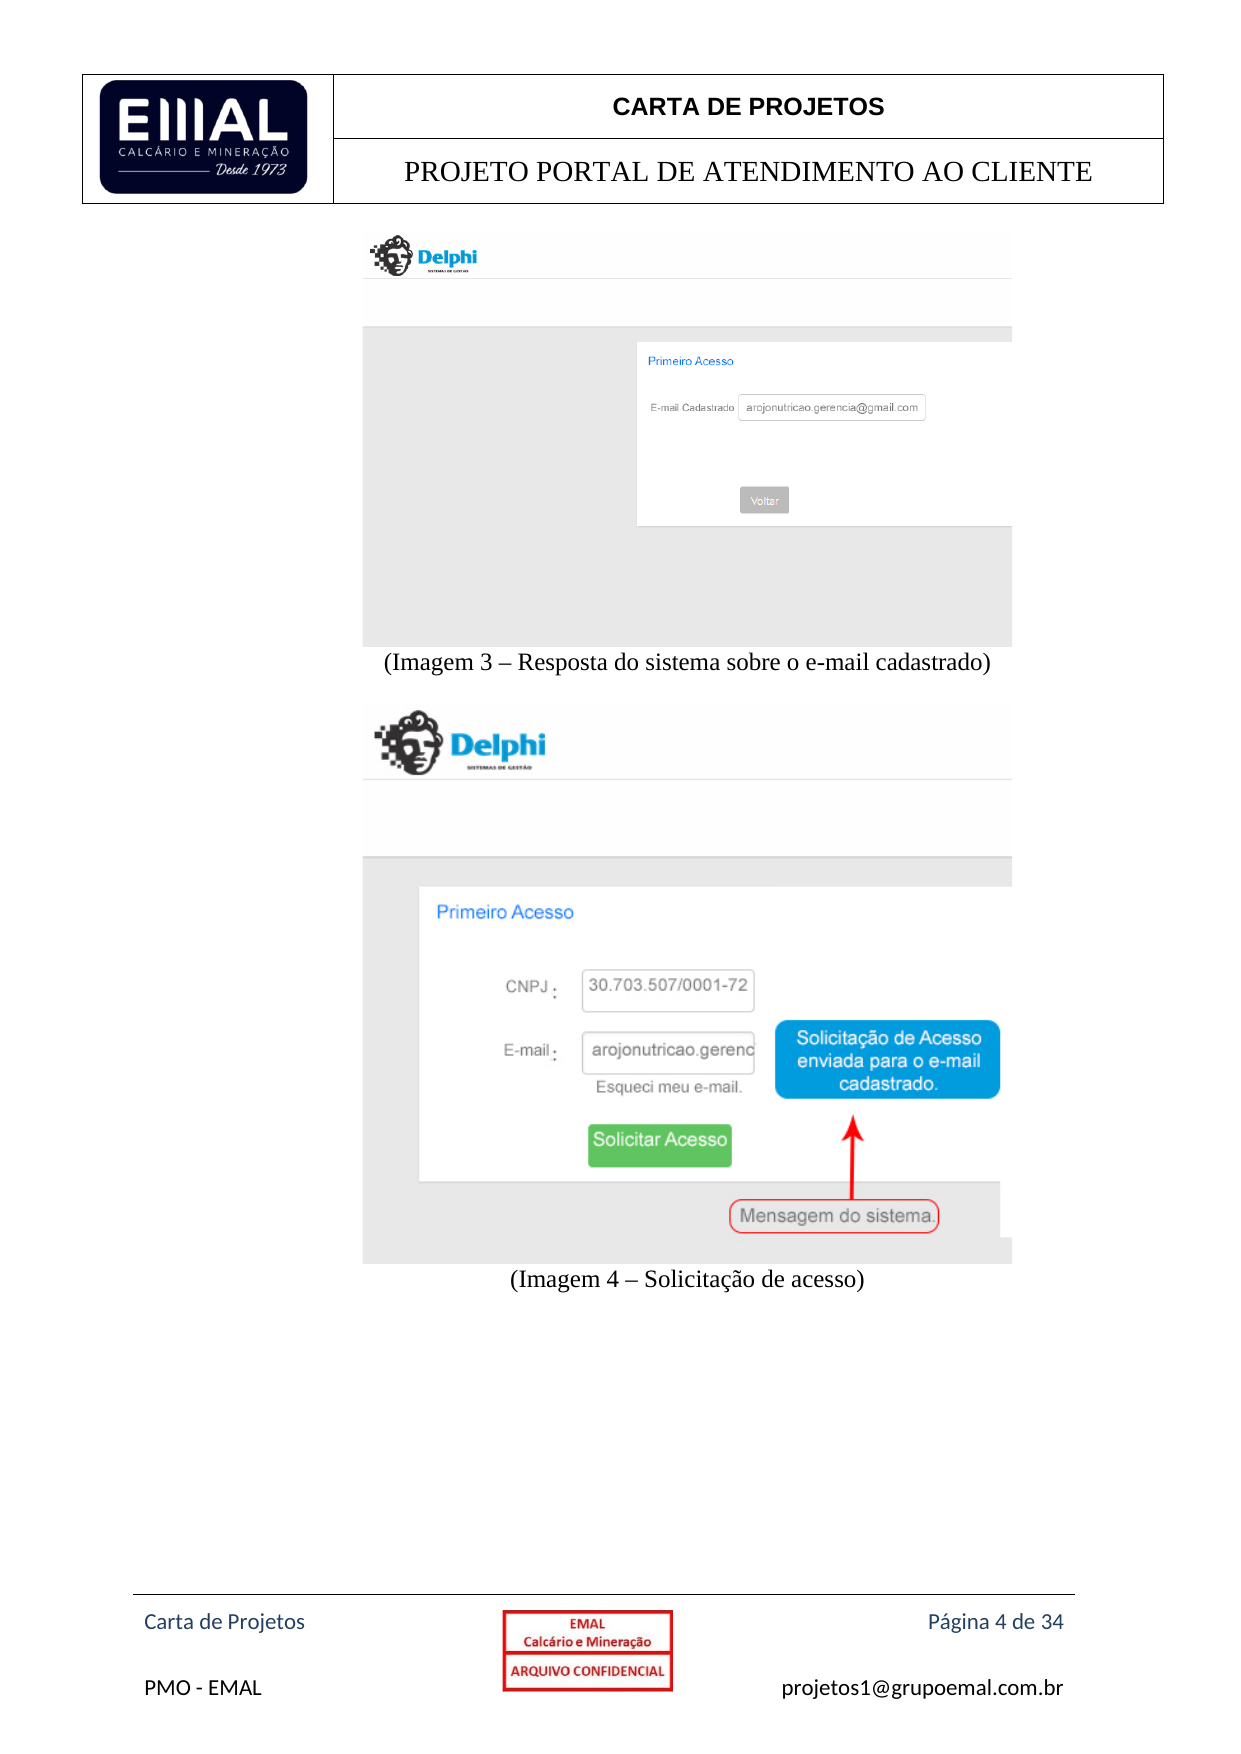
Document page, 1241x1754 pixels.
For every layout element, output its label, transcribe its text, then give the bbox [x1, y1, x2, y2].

picture [362, 231, 1013, 647]
picture [362, 704, 1013, 1264]
picture [502, 1610, 673, 1692]
picture [96, 75, 309, 198]
list (Imagem 3 – Resposta do sistema sobre o e-mail cadastrado) [208, 647, 1167, 676]
list (Imagem 4 – Solicitação de acesso) [208, 1264, 1167, 1293]
